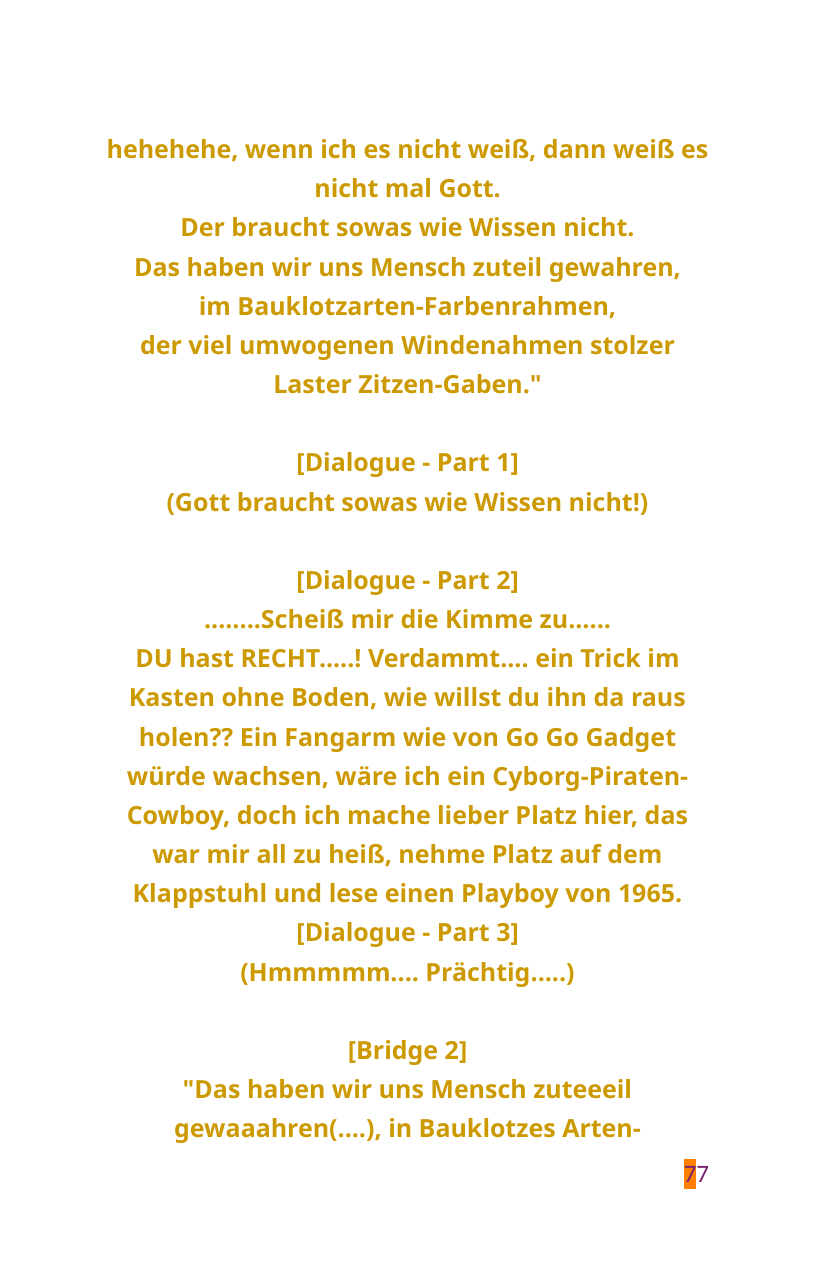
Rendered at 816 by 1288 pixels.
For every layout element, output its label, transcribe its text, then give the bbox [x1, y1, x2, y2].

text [106, 132, 709, 401]
text [Dialogue - Part 2] ........Scheiß mir die Kimme zu...... DU hast RECHT.....! Verdammt.... ein Trick im Kasten ohne Boden, wie willst du ihn da raus holen?? Ein Fangarm wie von Go Go Gadget würde wachsen, wäre ich ein Cyborg-Piraten-Cowboy, doch ich mache lieber Platz hier, das war mir all zu heiß, nehme Platz auf dem Klappstuhl und lese einen Playboy von 1965. [106, 562, 709, 910]
text [Dialogue - Part 1] (Gott braucht sowas wie Wissen nicht!) [106, 445, 709, 518]
text [Dialogue - Part 3] (Hmmmmm.... Prächtig.....) [106, 915, 709, 988]
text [106, 1032, 709, 1145]
